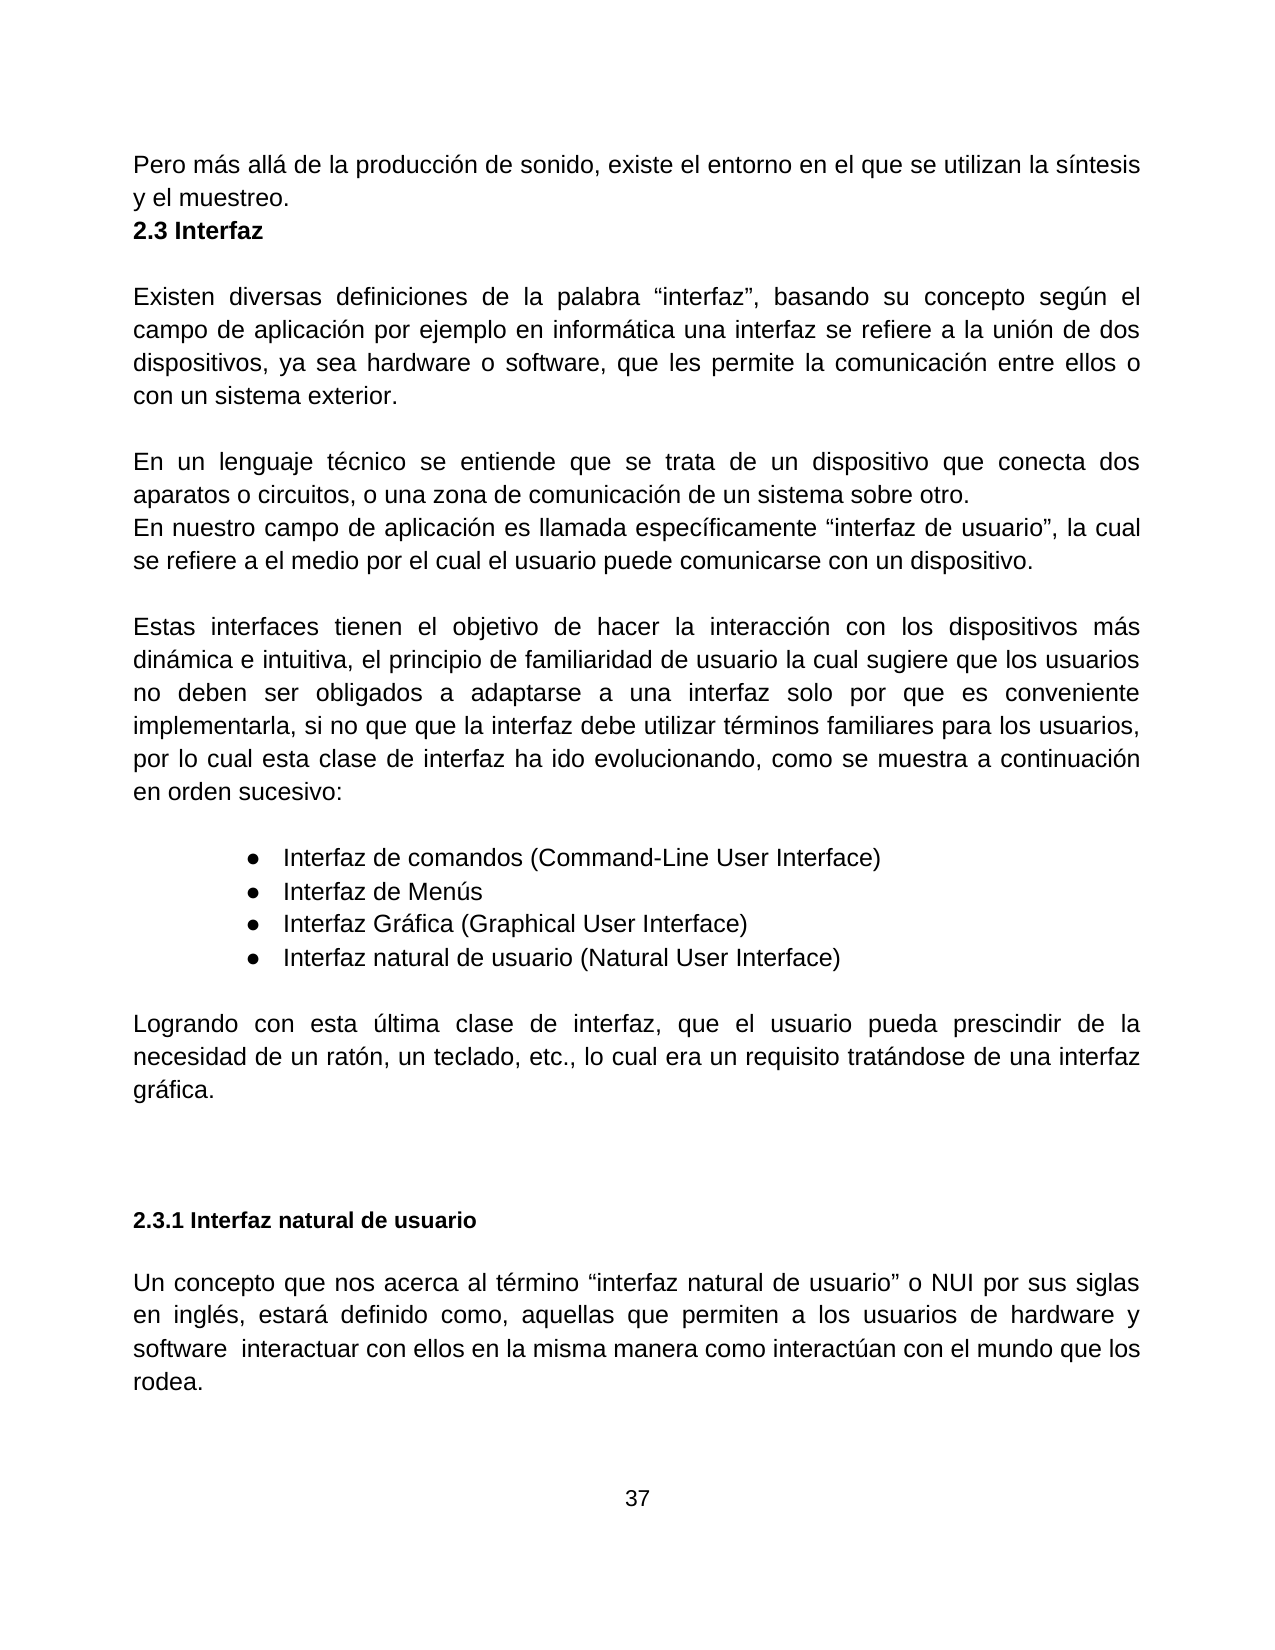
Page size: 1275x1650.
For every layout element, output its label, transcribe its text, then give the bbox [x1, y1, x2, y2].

text Logrando con esta última clase de interfaz, que el usuario pueda prescindir de la necesidad de un ratón, un teclado, etc., lo cual era un requisito tratándose de una interfaz gráfica. [133, 1008, 1142, 1103]
text Estas interfaces tienen el objetivo de hacer la interacción con los dispositivos más dinámica e intuitiva, el principio de familiaridad de usuario la cual sugiere que los usuarios no deben ser obligados a adaptarse a una interfaz solo por que es conveniente implementarla, si no que que la interfaz debe utilizar términos familiares para los usuarios, por lo cual esta clase de interfaz ha ido evolucionando, como se muestra a continuación en orden sucesivo: [133, 612, 1142, 806]
text Pero más allá de la producción de sonido, existe el entorno en el que se utilizan la síntesis y el muestreo. [133, 150, 1142, 212]
subtitle 2.3 Interfaz [133, 216, 1142, 245]
text Un concepto que nos acerca al término “interfaz natural de usuario” o NUI por sus siglas en inglés, estará definido como, aquellas que permiten a los usuarios de hardware y software interactuar con ellos en la misma manera como interactúan con el mundo que los rodea. [133, 1267, 1142, 1395]
list Interfaz de Menús [245, 876, 1142, 905]
list Interfaz Gráfica (Graphical User Interface) [245, 909, 1142, 938]
text En nuestro campo de aplicación es llamada específicamente “interfaz de usuario”, la cual se refiere a el medio por el cual el usuario puede comunicarse con un dispositivo. [133, 513, 1142, 575]
list Interfaz natural de usuario (Natural User Interface) [245, 942, 1142, 971]
list Interfaz de comandos (Command-Line User Interface) [245, 843, 1142, 872]
subtitle 2.3.1 Interfaz natural de usuario [133, 1207, 1142, 1233]
text Existen diversas definiciones de la palabra “interfaz”, basando su concepto según el campo de aplicación por ejemplo en informática una interfaz se refiere a la unión de dos dispositivos, ya sea hardware o software, que les permite la comunicación entre ellos o con un sistema exterior. [133, 282, 1142, 410]
text En un lenguaje técnico se entiende que se trata de un dispositivo que conecta dos aparatos o circuitos, o una zona de comunicación de un sistema sobre otro. [133, 447, 1142, 509]
